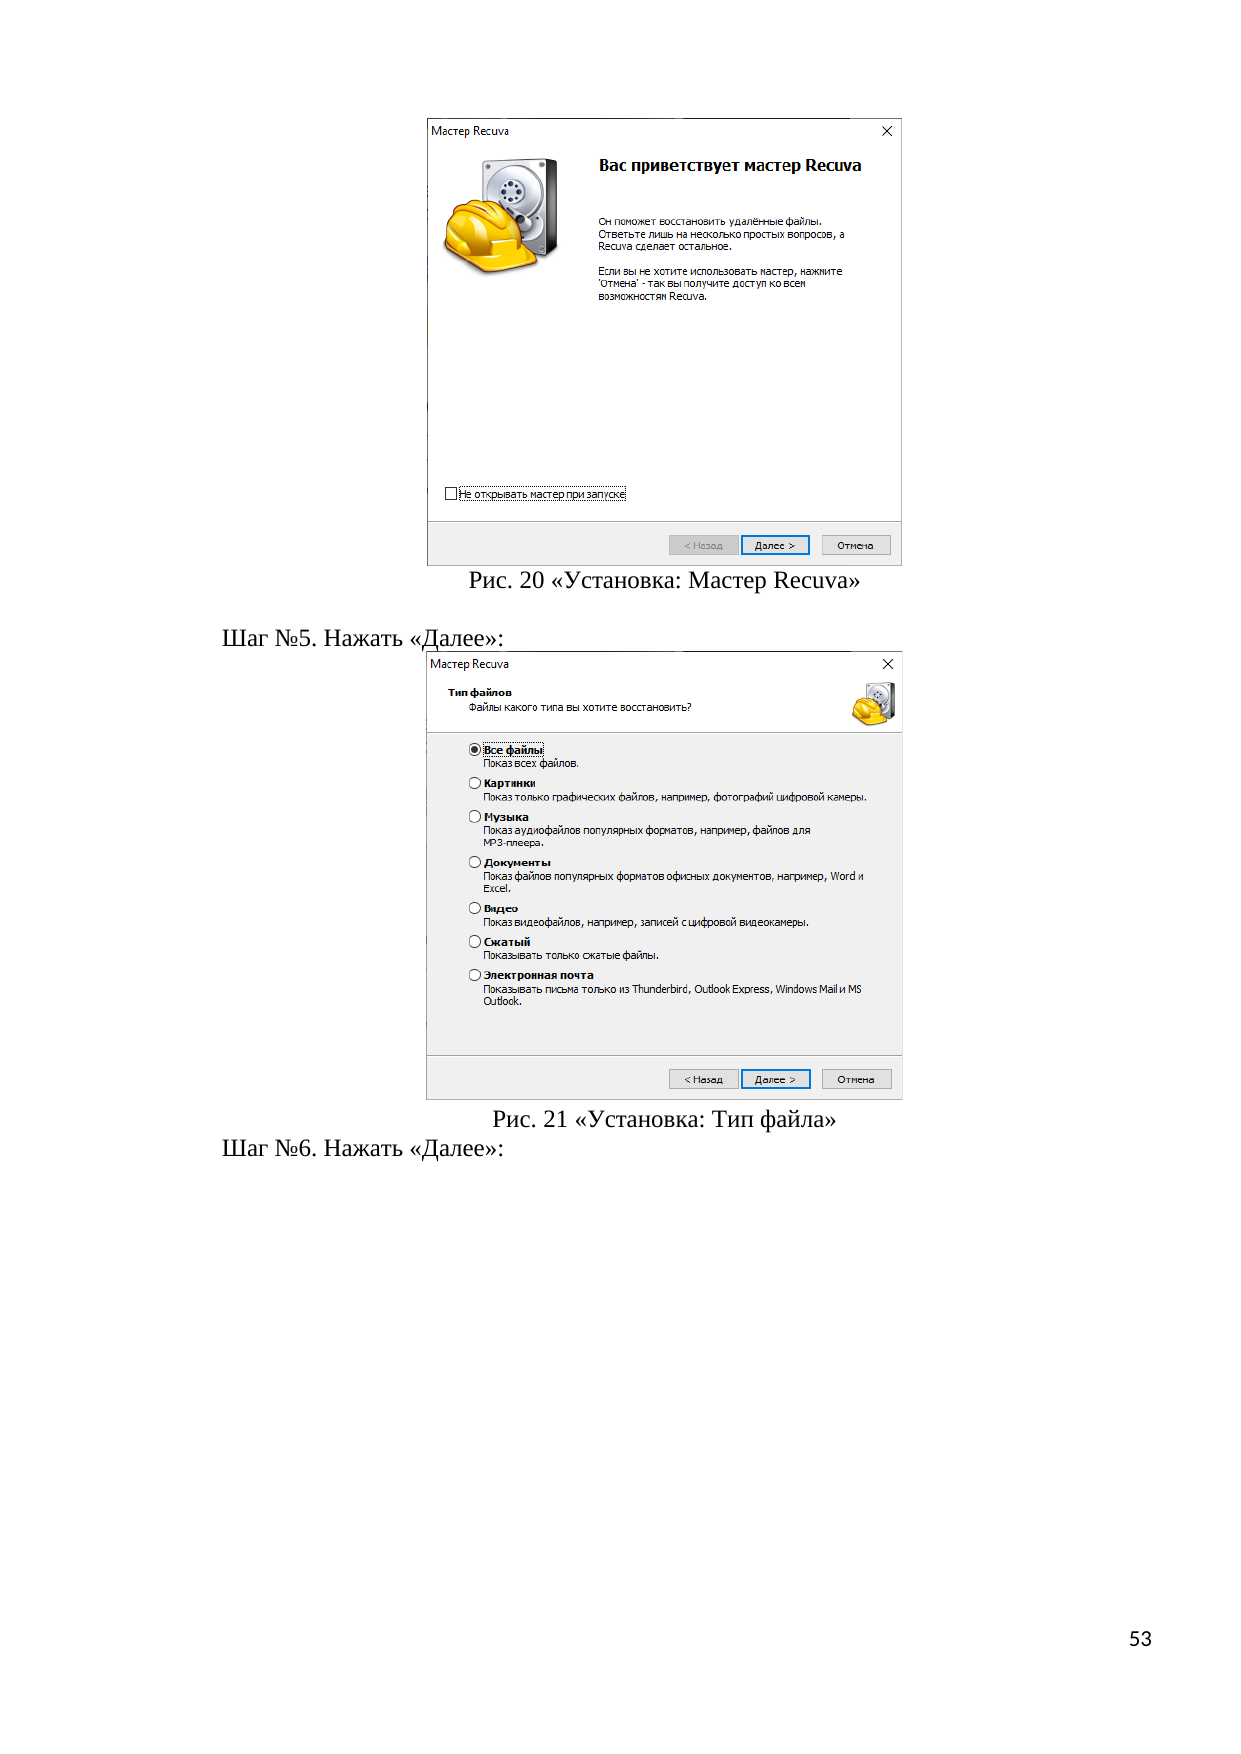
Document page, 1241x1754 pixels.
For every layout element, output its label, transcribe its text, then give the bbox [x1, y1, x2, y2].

text Рис. 20 «Установка: Мастер Recuva» [177, 565, 1152, 594]
picture [426, 651, 903, 1100]
text Рис. 21 «Установка: Тип файла» [177, 1104, 1152, 1133]
picture [427, 118, 902, 566]
text Шаг №5. Нажать «Далее»: [177, 623, 1152, 651]
text Шаг №6. Нажать «Далее»: [177, 1133, 1152, 1162]
